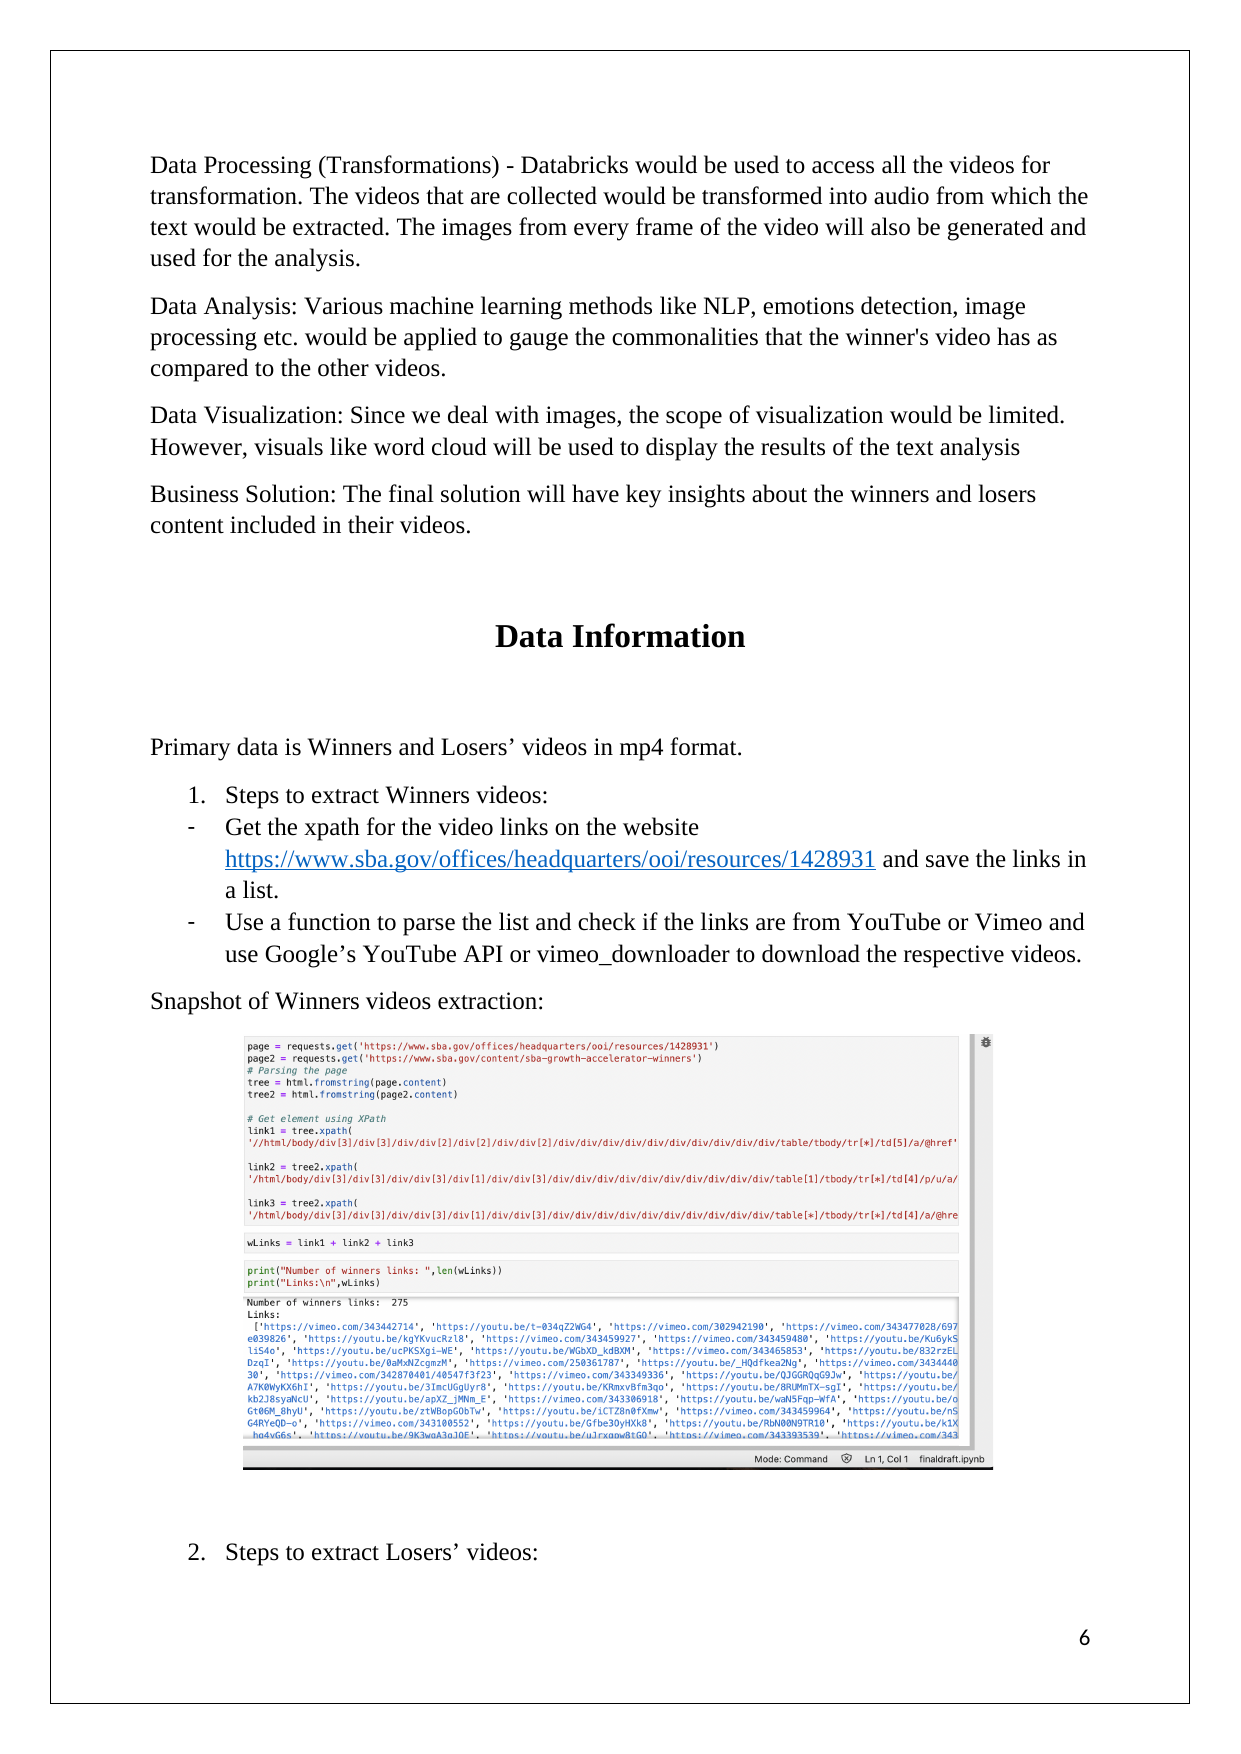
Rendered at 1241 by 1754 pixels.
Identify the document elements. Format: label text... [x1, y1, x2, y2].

list Steps to extract Losers’ videos: [187, 1537, 1090, 1565]
list Steps to extract Winners videos: [187, 780, 1090, 809]
text Data Information [150, 616, 1090, 654]
text Data Visualization: Since we deal with images, the scope of visualization would be limited. However, visuals like word cloud will be used to display the results of the text analysis [150, 401, 1090, 460]
picture [243, 1034, 994, 1470]
text Data Analysis: Various machine learning methods like NLP, emotions detection, image processing etc. would be applied to gauge the commonalities that the winner's video has as compared to the other videos. [150, 291, 1090, 382]
list Get the xpath for the video links on the website https://www.sba.gov/offices/headquarters/ooi/resources/1428931 and save the links in a list. [187, 811, 1090, 903]
text Primary data is Winners and Losers’ videos in mp4 format. [150, 732, 1090, 761]
list Use a function to parse the list and check if the links are from YouTube or Vimeo and use Google’s YouTube API or vimeo_downloader to download the respective videos. [187, 906, 1090, 967]
text Snapshot of Winners videos extraction: [150, 986, 1090, 1015]
text Business Solution: The final solution will have key insights about the winners and losers content included in their videos. [150, 479, 1090, 539]
text Data Processing (Transformations) - Databricks would be used to access all the videos for transformation. The videos that are collected would be transformed into audio from which the text would be extracted. The images from every frame of the video will also be generated and used for the analysis. [150, 150, 1090, 272]
